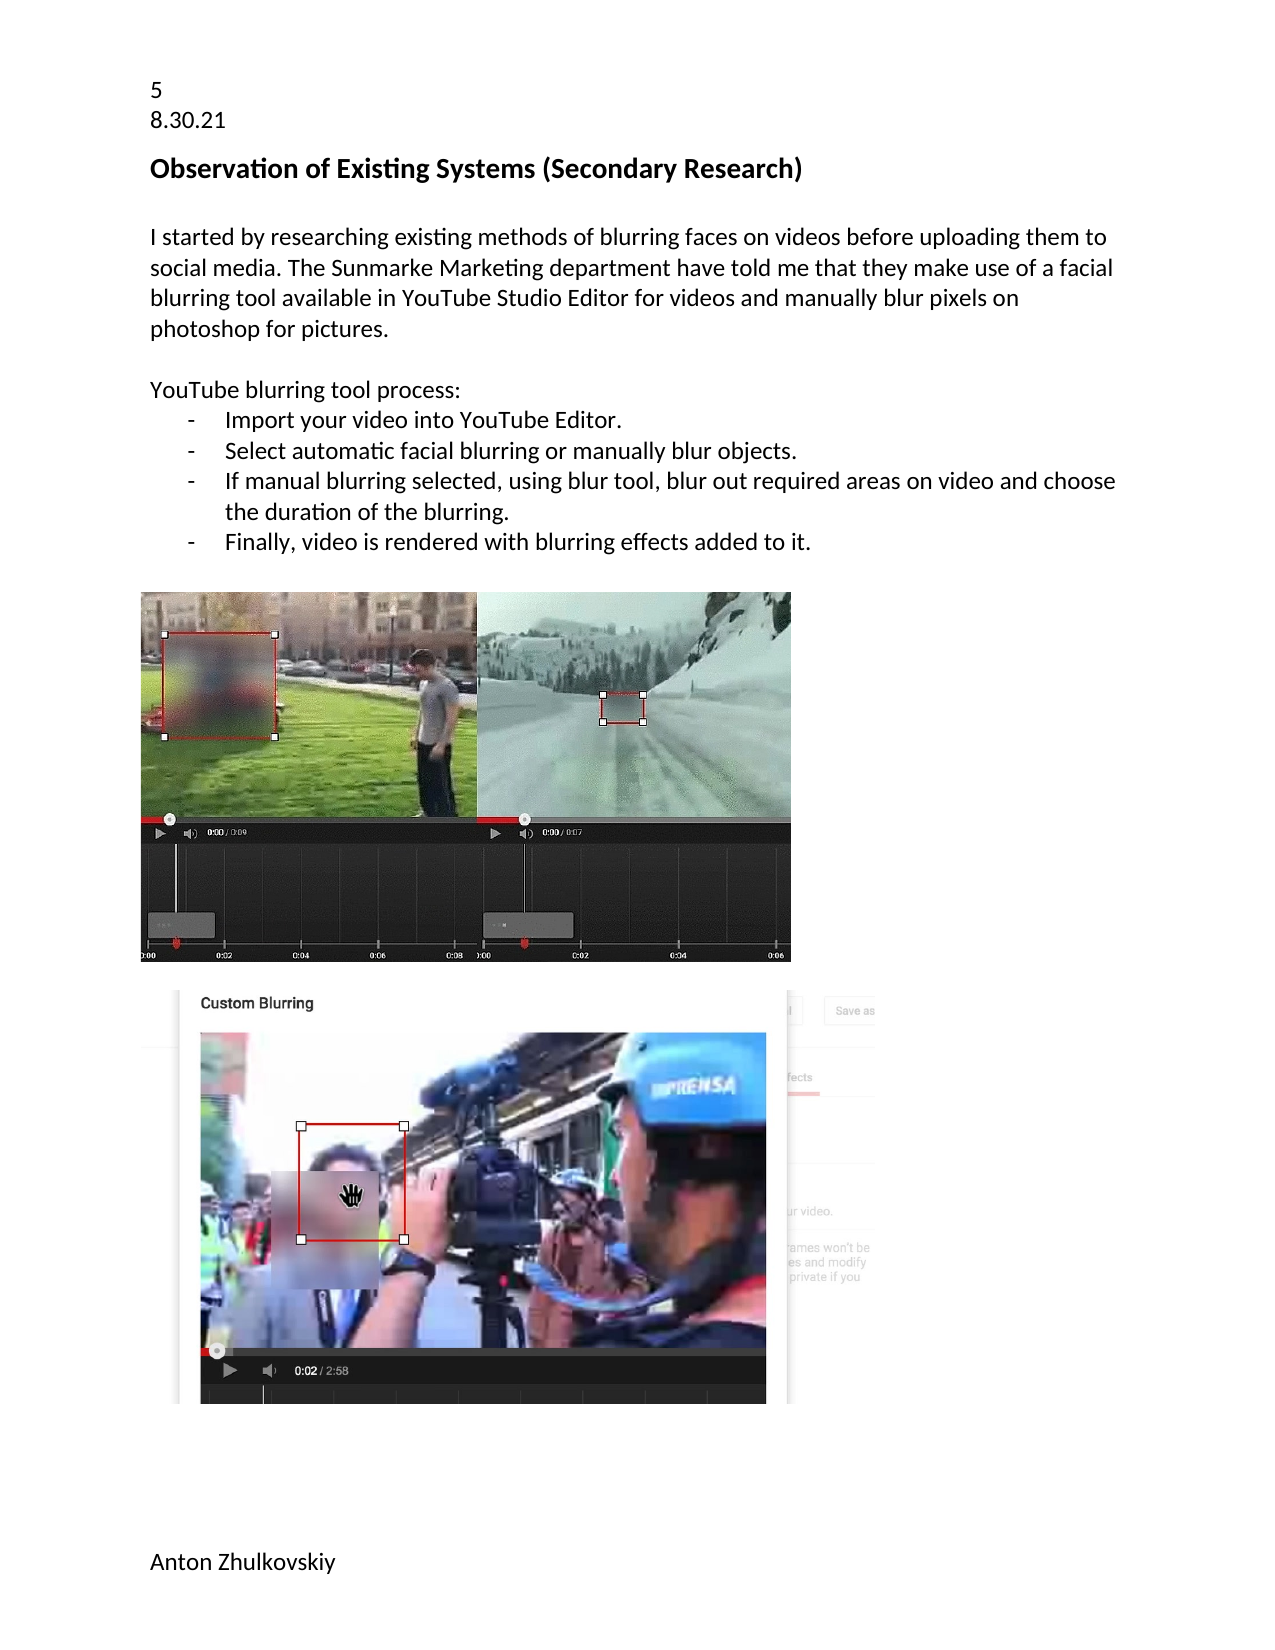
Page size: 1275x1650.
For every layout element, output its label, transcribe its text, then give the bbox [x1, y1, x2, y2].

list If manual blurring selected, using blur tool, blur out required areas on video and choose the duration of the blurring. [187, 465, 1125, 526]
list Finally, video is rendered with blurring effects added to it. [187, 526, 1125, 557]
list Select automatic facial blurring or manually blur objects. [187, 435, 1125, 465]
text I started by researching existing methods of blurring faces on videos before uploading them to social media. The Sunmarke Marketing department have told me that they make use of a facial blurring tool available in YouTube Studio Editor for videos and manually blur pixels on photoshop for pictures. [150, 221, 1125, 343]
text Observation of Existing Systems (Secondary Research) [150, 150, 1125, 186]
list Import your video into YouTube Editor. [187, 404, 1125, 435]
text YouTube blurring tool process: [150, 374, 1125, 404]
picture [140, 592, 791, 962]
picture [141, 990, 875, 1404]
